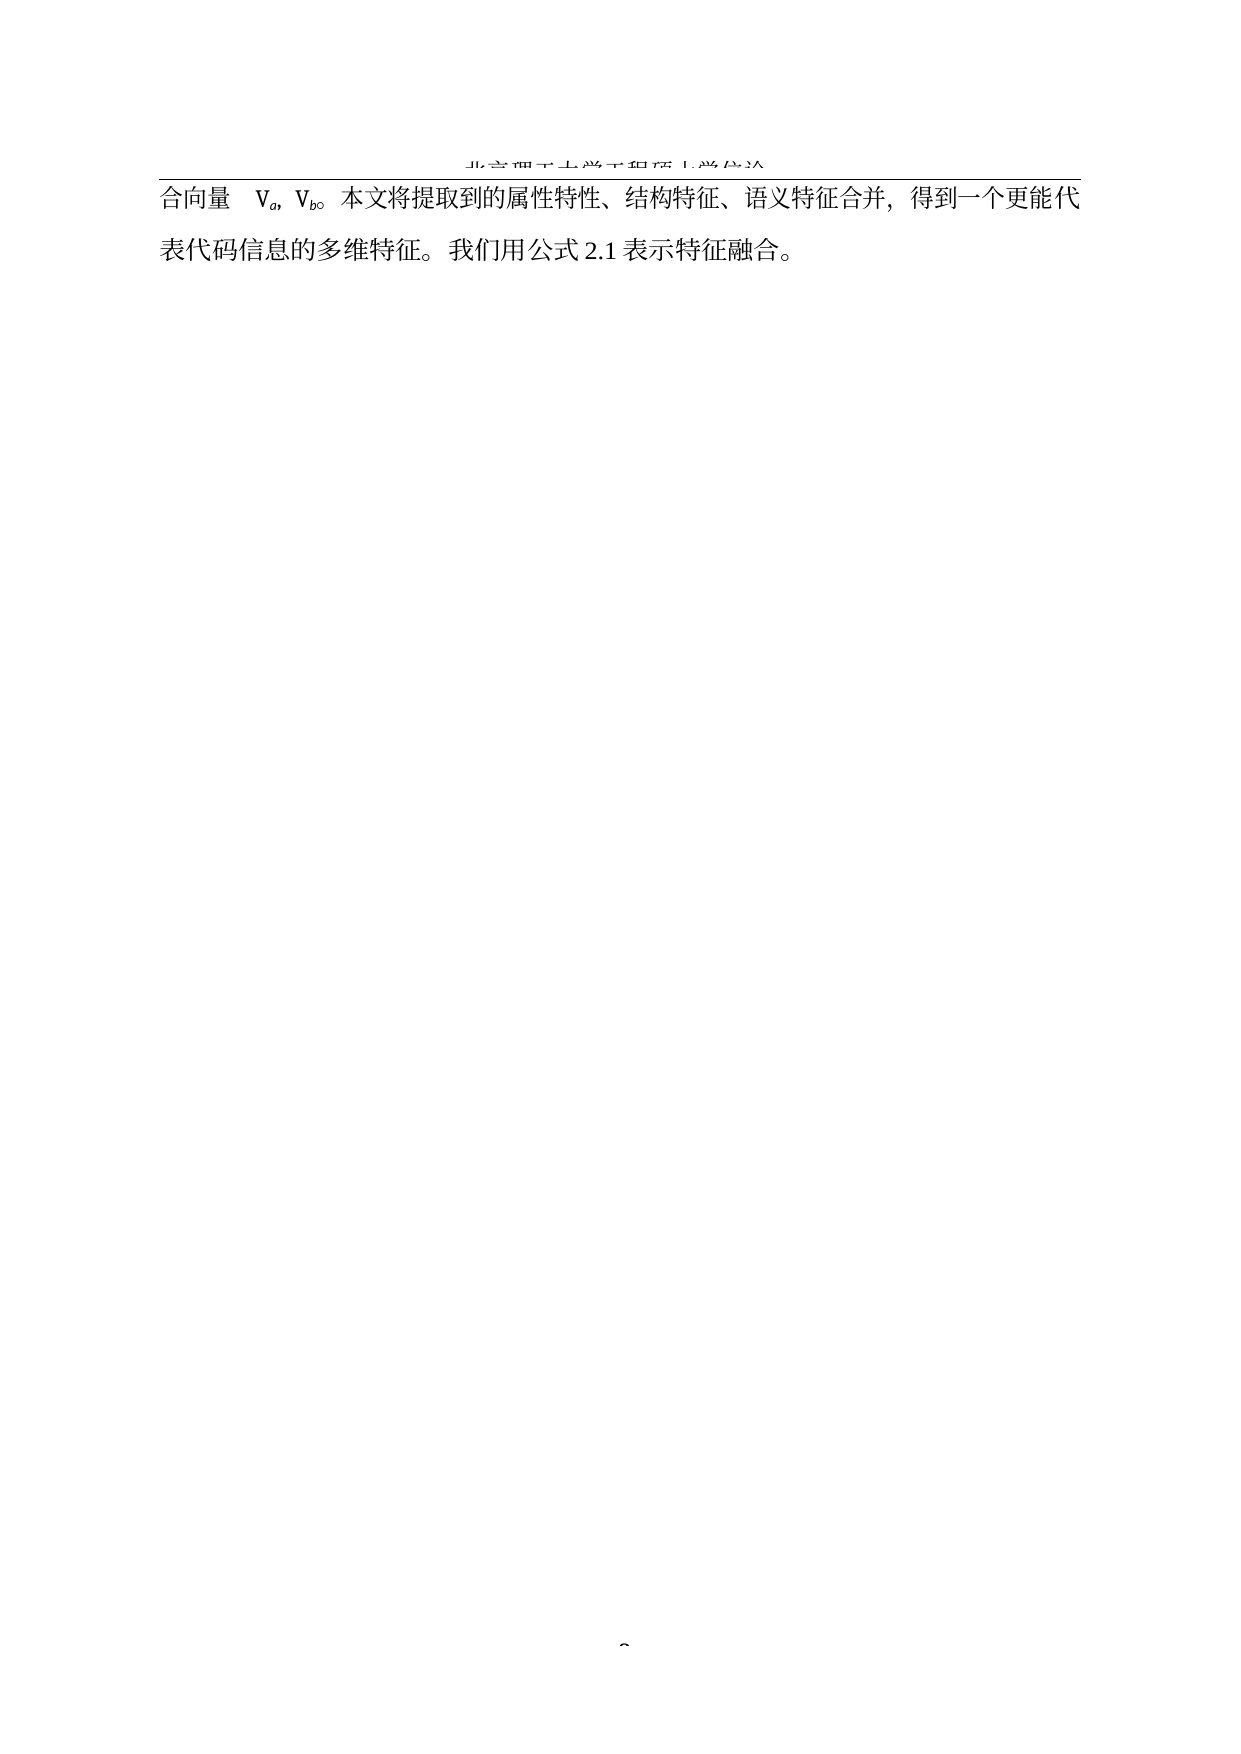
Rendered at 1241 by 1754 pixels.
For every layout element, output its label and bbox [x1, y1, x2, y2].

text [159, 179, 1081, 266]
